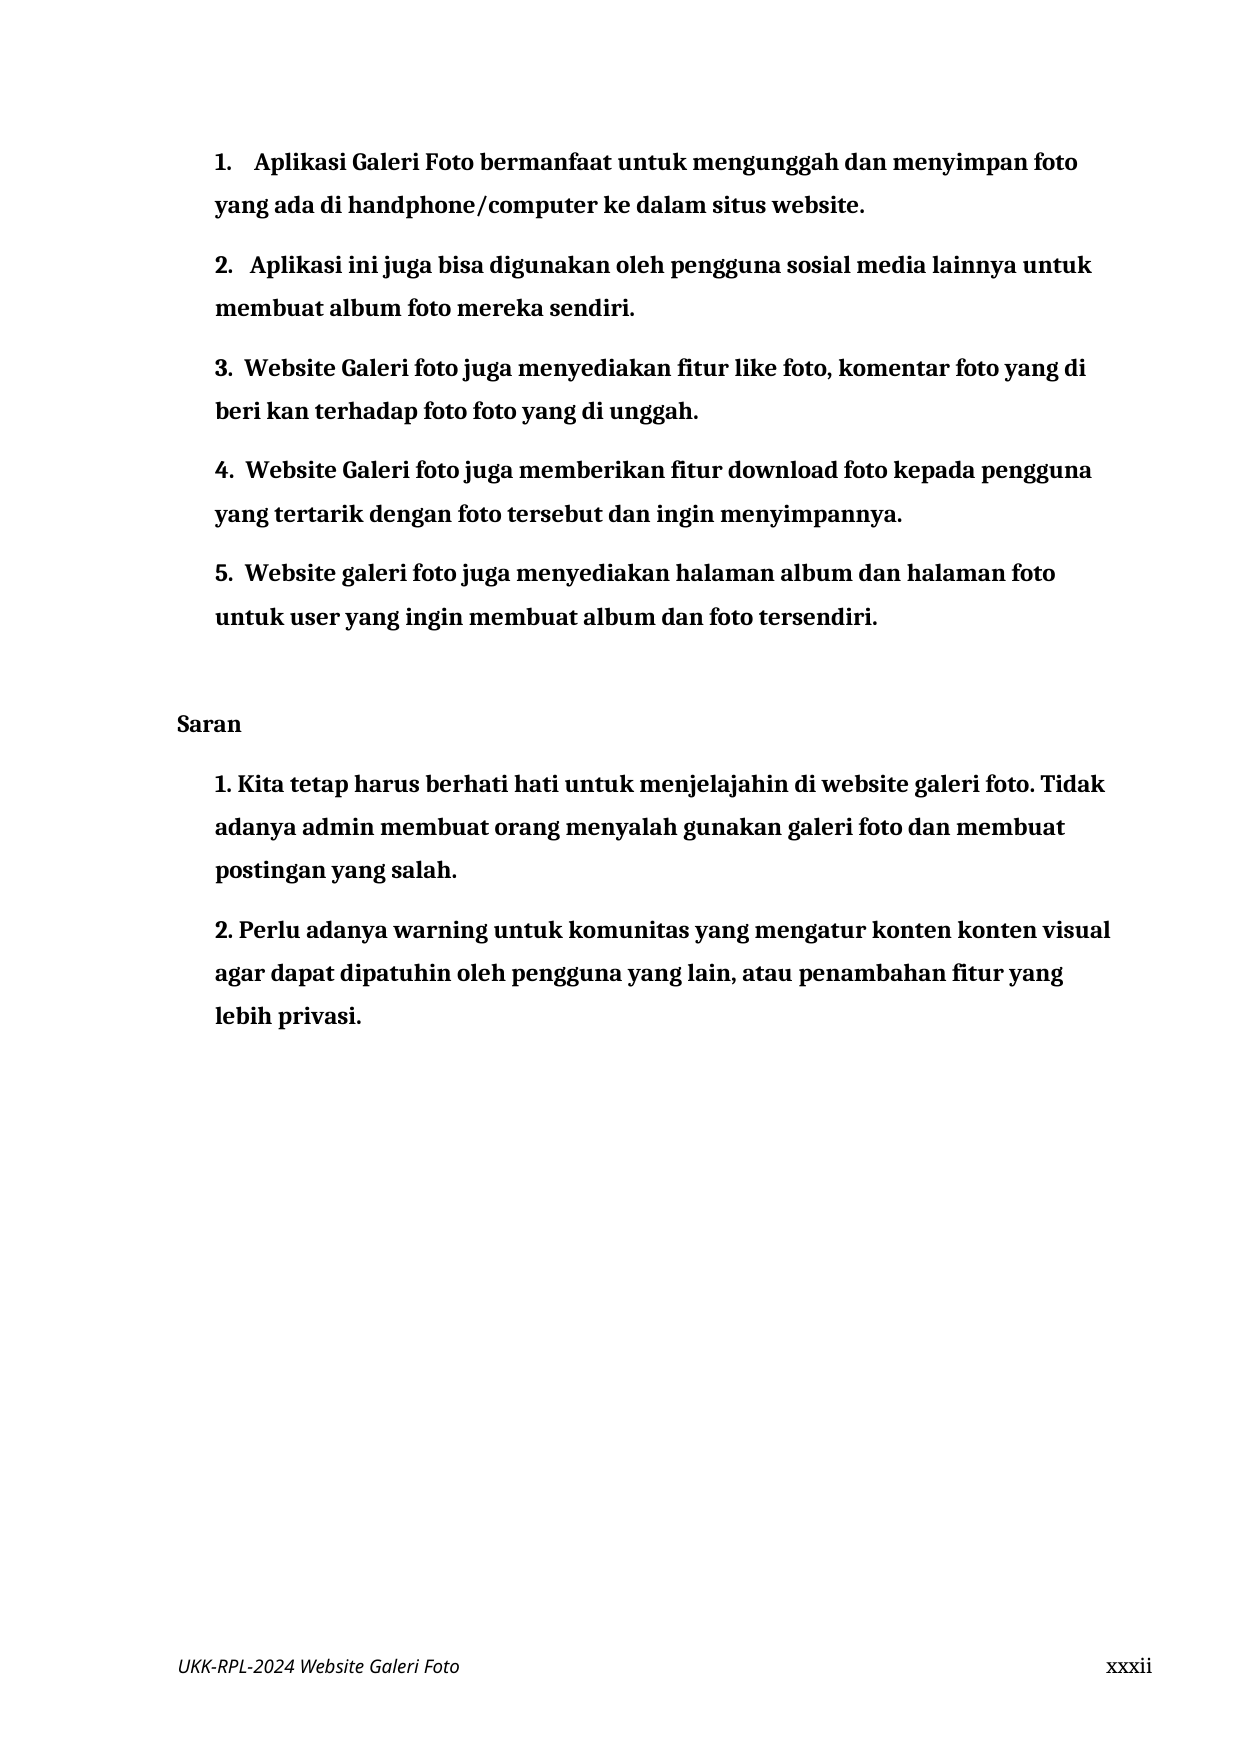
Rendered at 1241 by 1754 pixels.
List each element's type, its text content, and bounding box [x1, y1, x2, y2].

text 2. Aplikasi ini juga bisa digunakan oleh pengguna sosial media lainnya untuk membuat album foto mereka sendiri. [215, 251, 1122, 322]
text 3. Website Galeri foto juga menyediakan fitur like foto, komentar foto yang di beri kan terhadap foto foto yang di unggah. [215, 353, 1122, 425]
text 1. Aplikasi Galeri Foto bermanfaat untuk mengunggah dan menyimpan foto yang ada di handphone/computer ke dalam situs website. [215, 148, 1122, 219]
text 1. Kita tetap harus berhati hati untuk menjelajahin di website galeri foto. Tidak adanya admin membuat orang menyalah gunakan galeri foto dan membuat postingan yang salah. [215, 770, 1122, 885]
text 5. Website galeri foto juga menyediakan halaman album dan halaman foto untuk user yang ingin membuat album dan foto tersendiri. [215, 559, 1122, 631]
text Saran [177, 710, 1122, 739]
text 2. Perlu adanya warning untuk komunitas yang mengatur konten konten visual agar dapat dipatuhin oleh pengguna yang lain, atau penambahan fitur yang lebih privasi. [215, 916, 1122, 1031]
text 4. Website Galeri foto juga memberikan fitur download foto kepada pengguna yang tertarik dengan foto tersebut dan ingin menyimpannya. [215, 456, 1122, 528]
